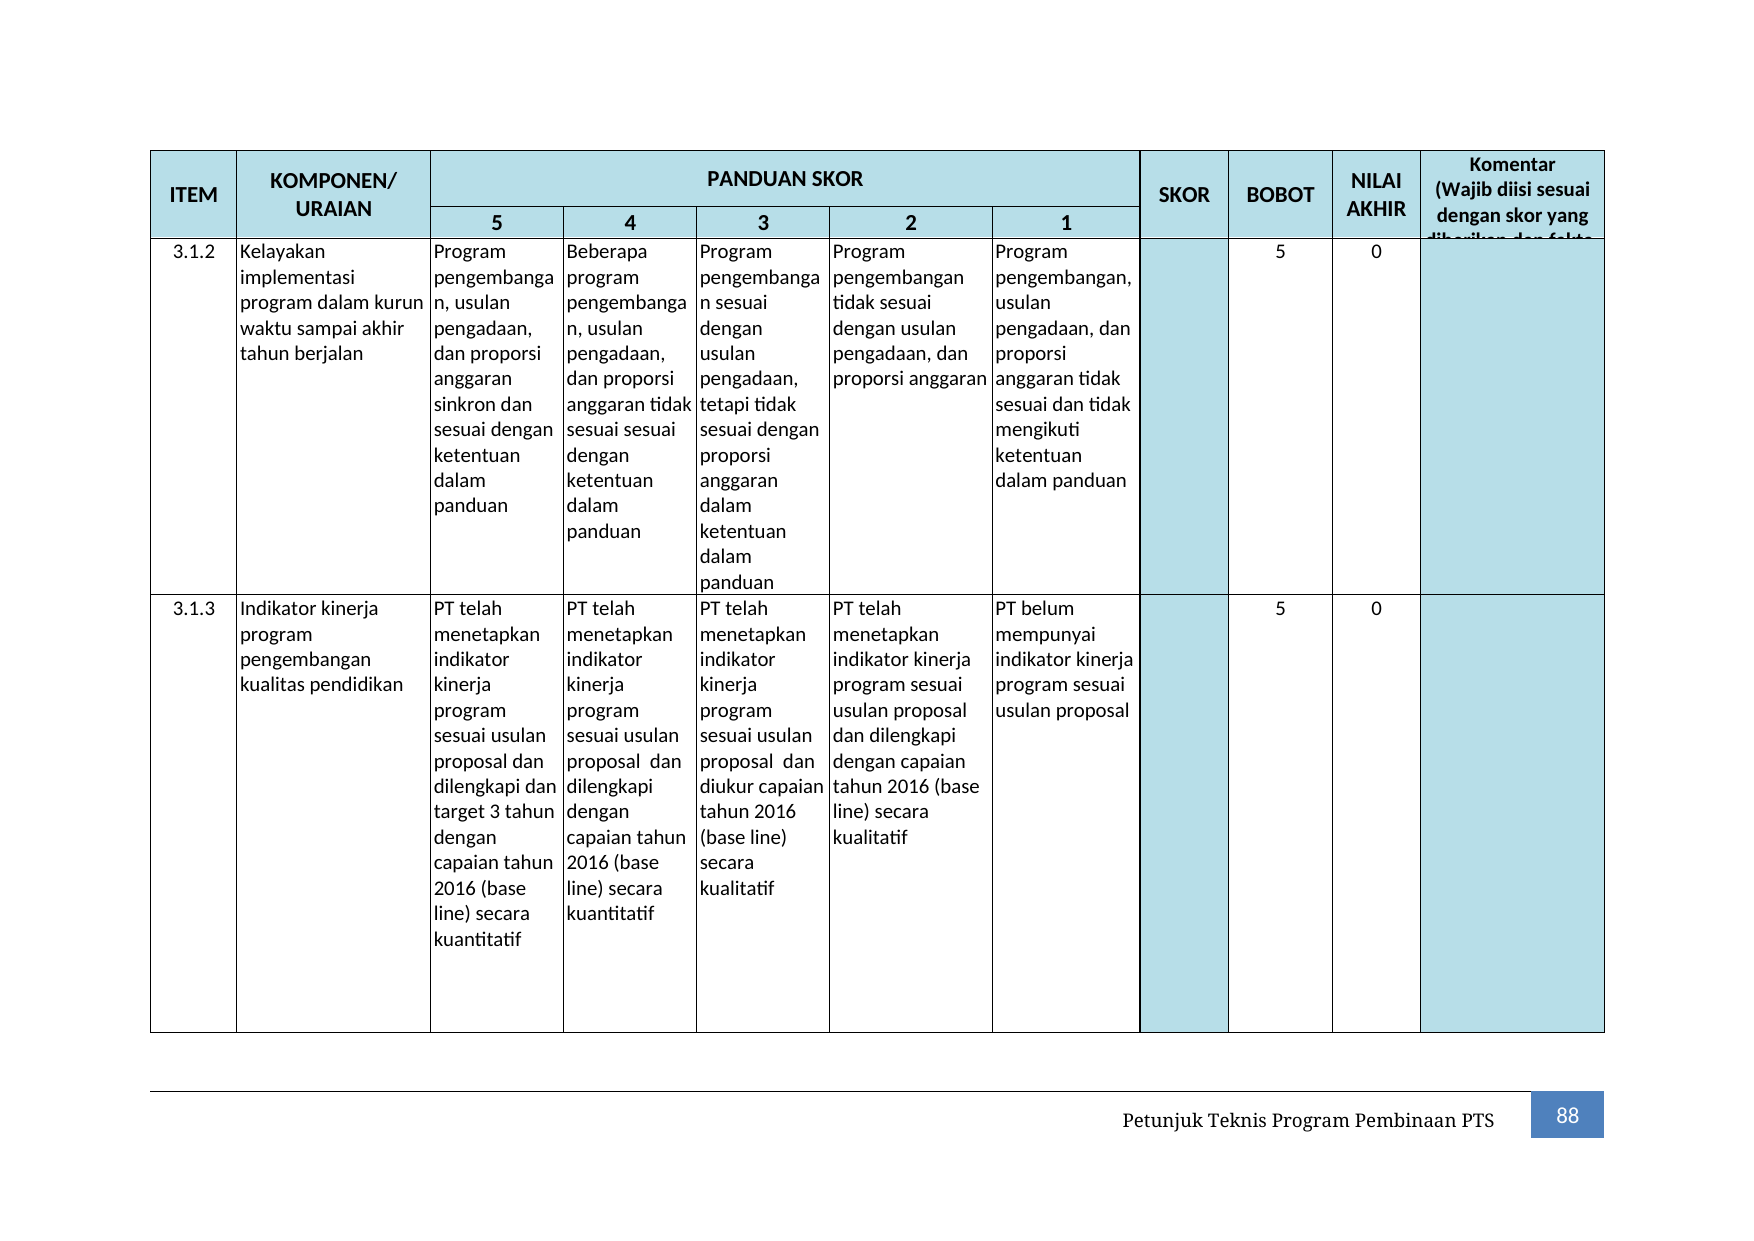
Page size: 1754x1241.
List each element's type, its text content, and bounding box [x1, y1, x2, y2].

table_cell Indikator kinerja program pengembangan kualitas pendidikan [237, 595, 430, 1032]
table_header BOBOT [1229, 151, 1332, 237]
table_cell 2 [830, 207, 992, 237]
table_cell PT belum mempunyai indikator kinerja program sesuai usulan proposal [993, 595, 1139, 1032]
table_cell PT telah menetapkan indikator kinerja program sesuai usulan proposal dan dilengkapi dengan capaian tahun 2016 (base line) secara kualitatif [830, 595, 992, 1032]
table_cell Program pengembangan sesuai dengan usulan pengadaan, tetapi tidak sesuai dengan proporsi anggaran dalam ketentuan dalam panduan [697, 239, 829, 594]
table_cell Program pengembangan tidak sesuai dengan usulan pengadaan, dan proporsi anggaran [830, 239, 992, 594]
table_cell PT telah menetapkan indikator kinerja program sesuai usulan proposal dan diukur capaian tahun 2016 (base line) secara kualitatif [697, 595, 829, 1032]
table_cell PT telah menetapkan indikator kinerja program sesuai usulan proposal dan dilengkapi dan target 3 tahun dengan capaian tahun 2016 (base line) secara kuantitatif [431, 595, 563, 1032]
table_cell Kelayakan implementasi program dalam kurun waktu sampai akhir tahun berjalan [237, 239, 430, 594]
table_cell 0 [1333, 595, 1420, 1032]
table_cell 1 [993, 207, 1139, 237]
table_header ITEM [151, 151, 236, 237]
table_cell [1141, 595, 1228, 1032]
table_header KOMPONEN/ URAIAN [237, 151, 430, 237]
table_header Komentar (Wajib diisi sesuai dengan skor yang diberikan dan fakta-fakta di proposal ) [1421, 151, 1604, 237]
table_cell 5 [1229, 595, 1332, 1032]
table_cell 5 [1229, 239, 1332, 594]
table_cell 3.1.2 [151, 239, 236, 594]
table_cell 3 [697, 207, 829, 237]
table_cell Program pengembangan, usulan pengadaan, dan proporsi anggaran sinkron dan sesuai dengan ketentuan dalam panduan [431, 239, 563, 594]
table_cell 3.1.3 [151, 595, 236, 1032]
table_cell 5 [431, 207, 563, 237]
table_cell Program pengembangan, usulan pengadaan, dan proporsi anggaran tidak sesuai dan tidak mengikuti ketentuan dalam panduan [993, 239, 1139, 594]
table_cell 0 [1333, 239, 1420, 594]
table_header NILAI AKHIR [1333, 151, 1420, 237]
table_header PANDUAN SKOR [431, 151, 1139, 206]
table_cell [1141, 239, 1228, 594]
table_header SKOR [1141, 151, 1228, 237]
table_cell [1421, 595, 1604, 1032]
table_cell PT telah menetapkan indikator kinerja program sesuai usulan proposal dan dilengkapi dengan capaian tahun 2016 (base line) secara kuantitatif [564, 595, 696, 1032]
table_cell 4 [564, 207, 696, 237]
table_cell [1421, 239, 1604, 594]
table_cell Beberapa program pengembangan, usulan pengadaan, dan proporsi anggaran tidak sesuai sesuai dengan ketentuan dalam panduan [564, 239, 696, 594]
